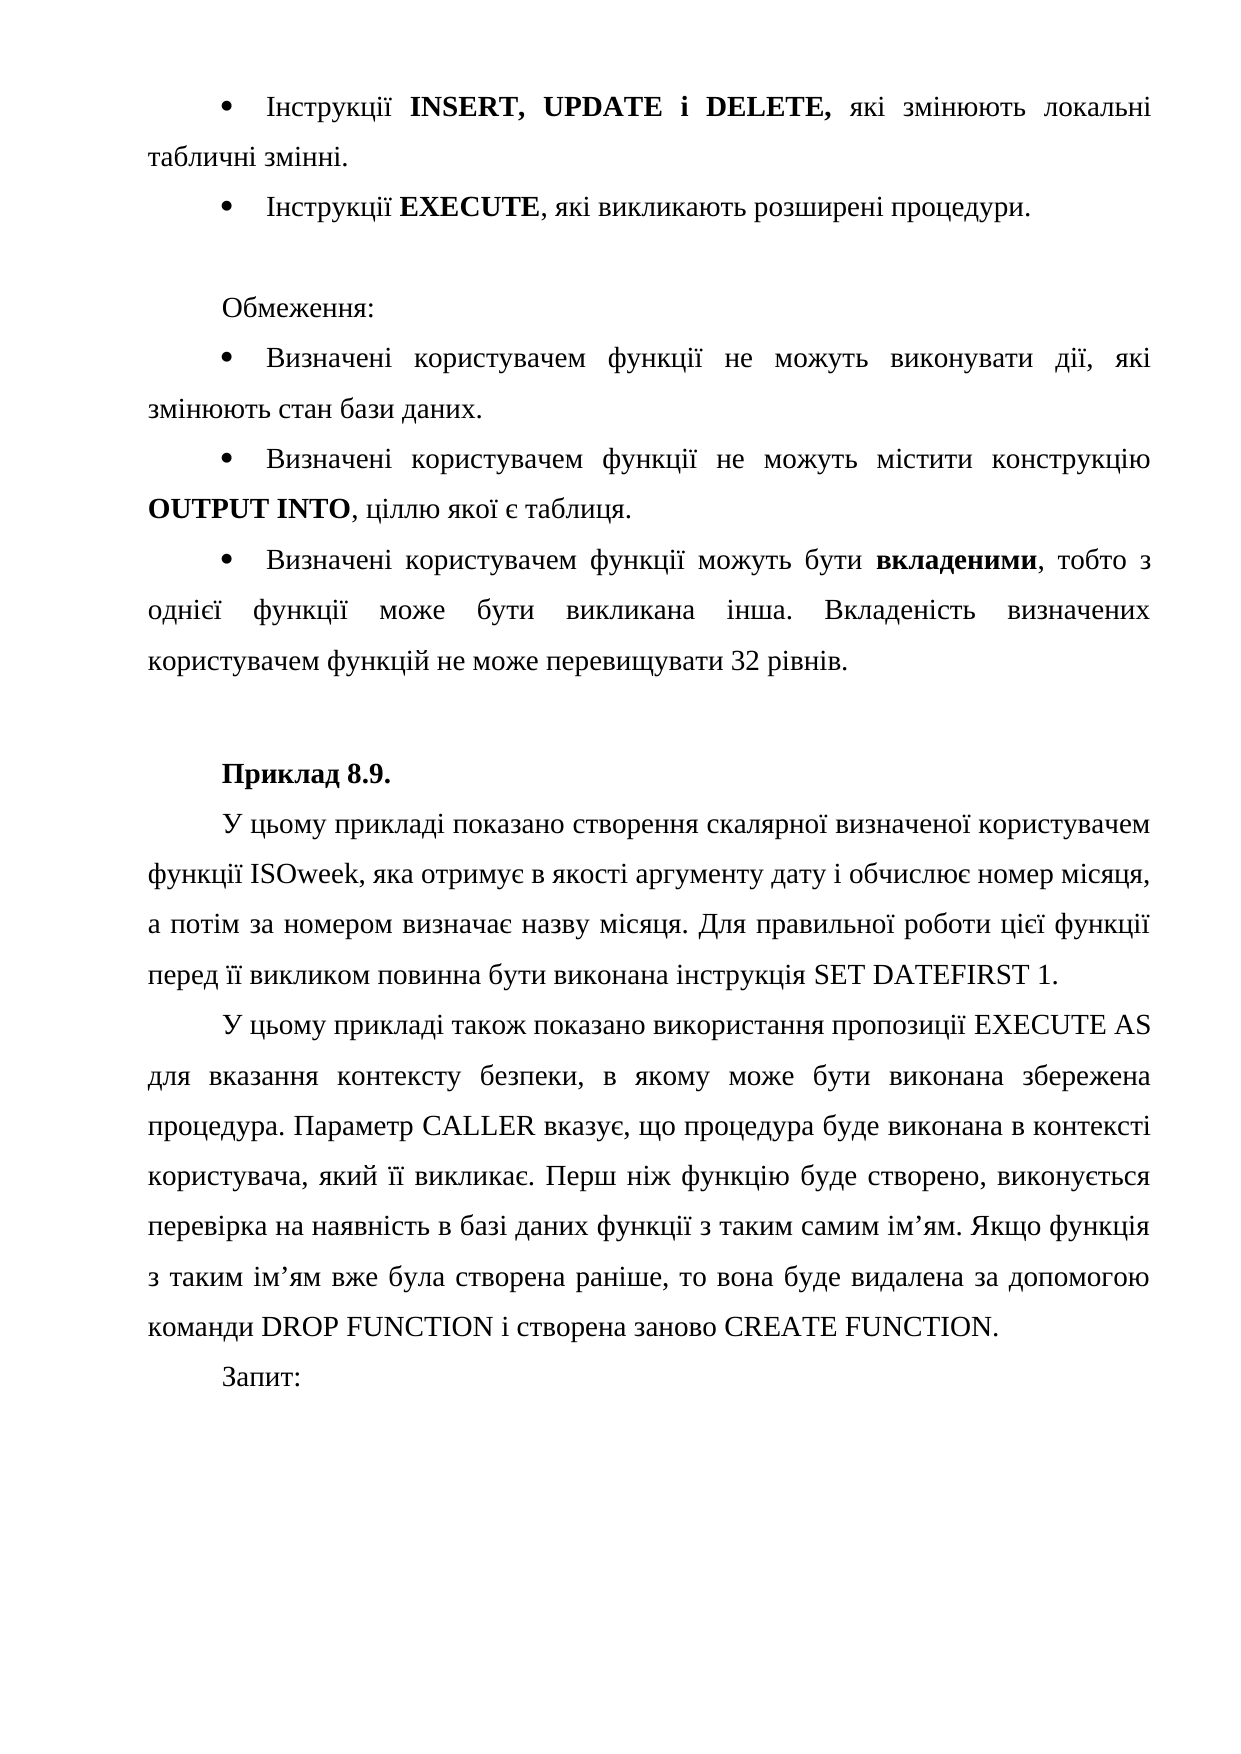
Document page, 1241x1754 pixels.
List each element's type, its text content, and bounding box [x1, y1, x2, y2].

text У цьому прикладі також показано використання пропозиції EXECUTE AS для вказання контексту безпеки, в якому може бути виконана збережена процедура. Параметр CALLER вказує, що процедура буде виконана в контексті користувача, який її викликає. Перш ніж функцію буде створено, виконується перевірка на наявність в базі даних функції з таким самим ім’ям. Якщо функція з таким ім’ям вже була створена раніше, то вона буде видалена за допомогою команди DROP FUNCTION і створена заново CREATE FUNCTION. [148, 1007, 1152, 1343]
text Запит: [148, 1359, 1152, 1393]
list Інструкції INSERT, UPDATE і DELETE, які змінюють локальні табличні змінні. [148, 89, 1152, 173]
list Визначені користувачем функції можуть бути вкладеними, тобто з однієї функції може бути викликана інша. Вкладеність визначених користувачем функцій не може перевищувати 32 рівнів. [148, 542, 1152, 676]
list Визначені користувачем функції не можуть виконувати дії, які змінюють стан бази даних. [148, 340, 1152, 424]
text У цьому прикладі показано створення скалярної визначеної користувачем функції ISOweek, яка отримує в якості аргументу дату і обчислює номер місяця, а потім за номером визначає назву місяця. Для правильної роботи цієї функції перед її викликом повинна бути виконана інструкція SET DATEFIRST 1. [148, 806, 1152, 991]
text Обмеження: [148, 290, 1152, 324]
list Визначені користувачем функції не можуть містити конструкцію OUTPUT INTO, ціллю якої є таблиця. [148, 441, 1152, 525]
subtitle Приклад 8.9. [148, 756, 1152, 789]
list Інструкції EXECUTE, які викликають розширені процедури. [148, 189, 1152, 223]
